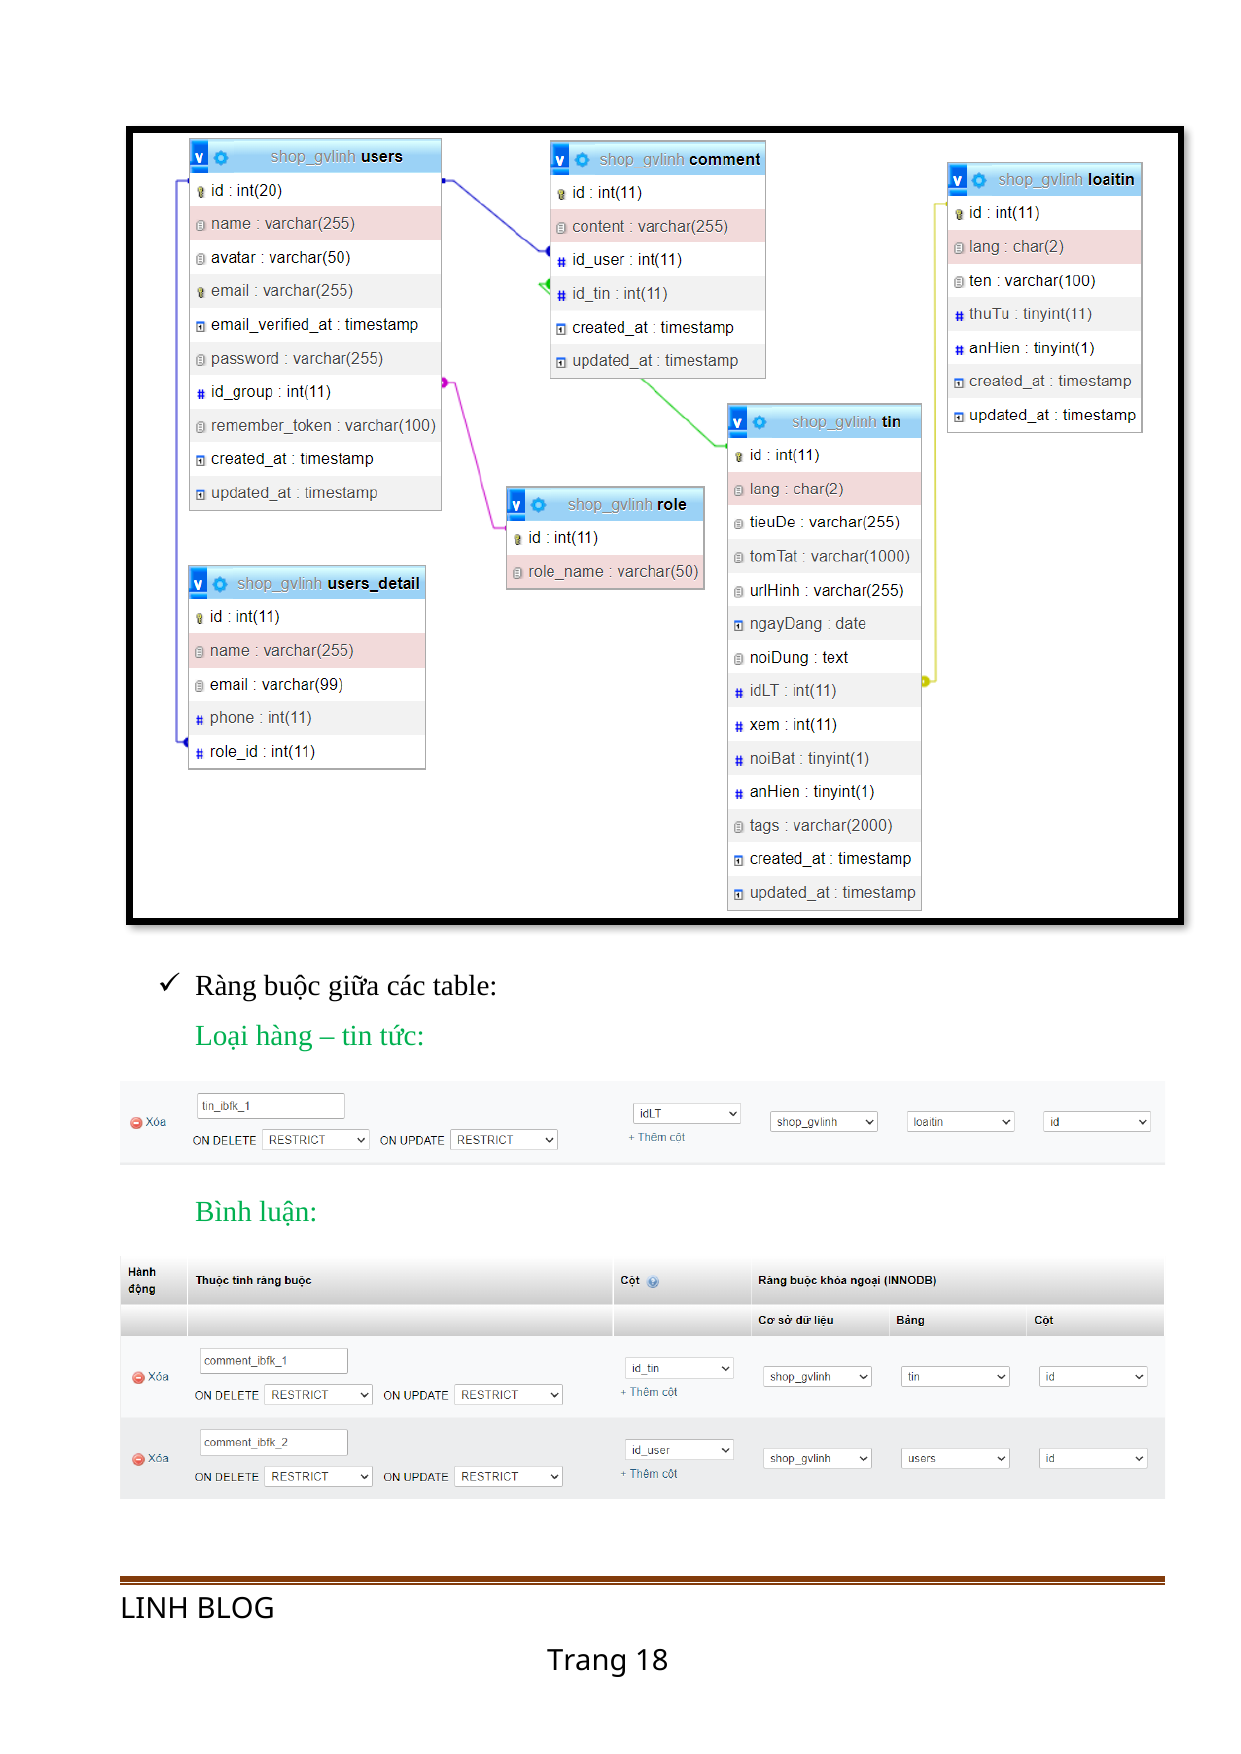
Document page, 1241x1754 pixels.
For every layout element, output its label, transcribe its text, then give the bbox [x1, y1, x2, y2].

picture [120, 1081, 1166, 1165]
picture [133, 133, 1178, 918]
picture [120, 1256, 1166, 1499]
list Bình luận: [195, 1194, 1165, 1228]
list Ràng buộc giữa các table: [157, 968, 1165, 1002]
list Loại hàng – tin tức: [195, 1018, 1165, 1052]
